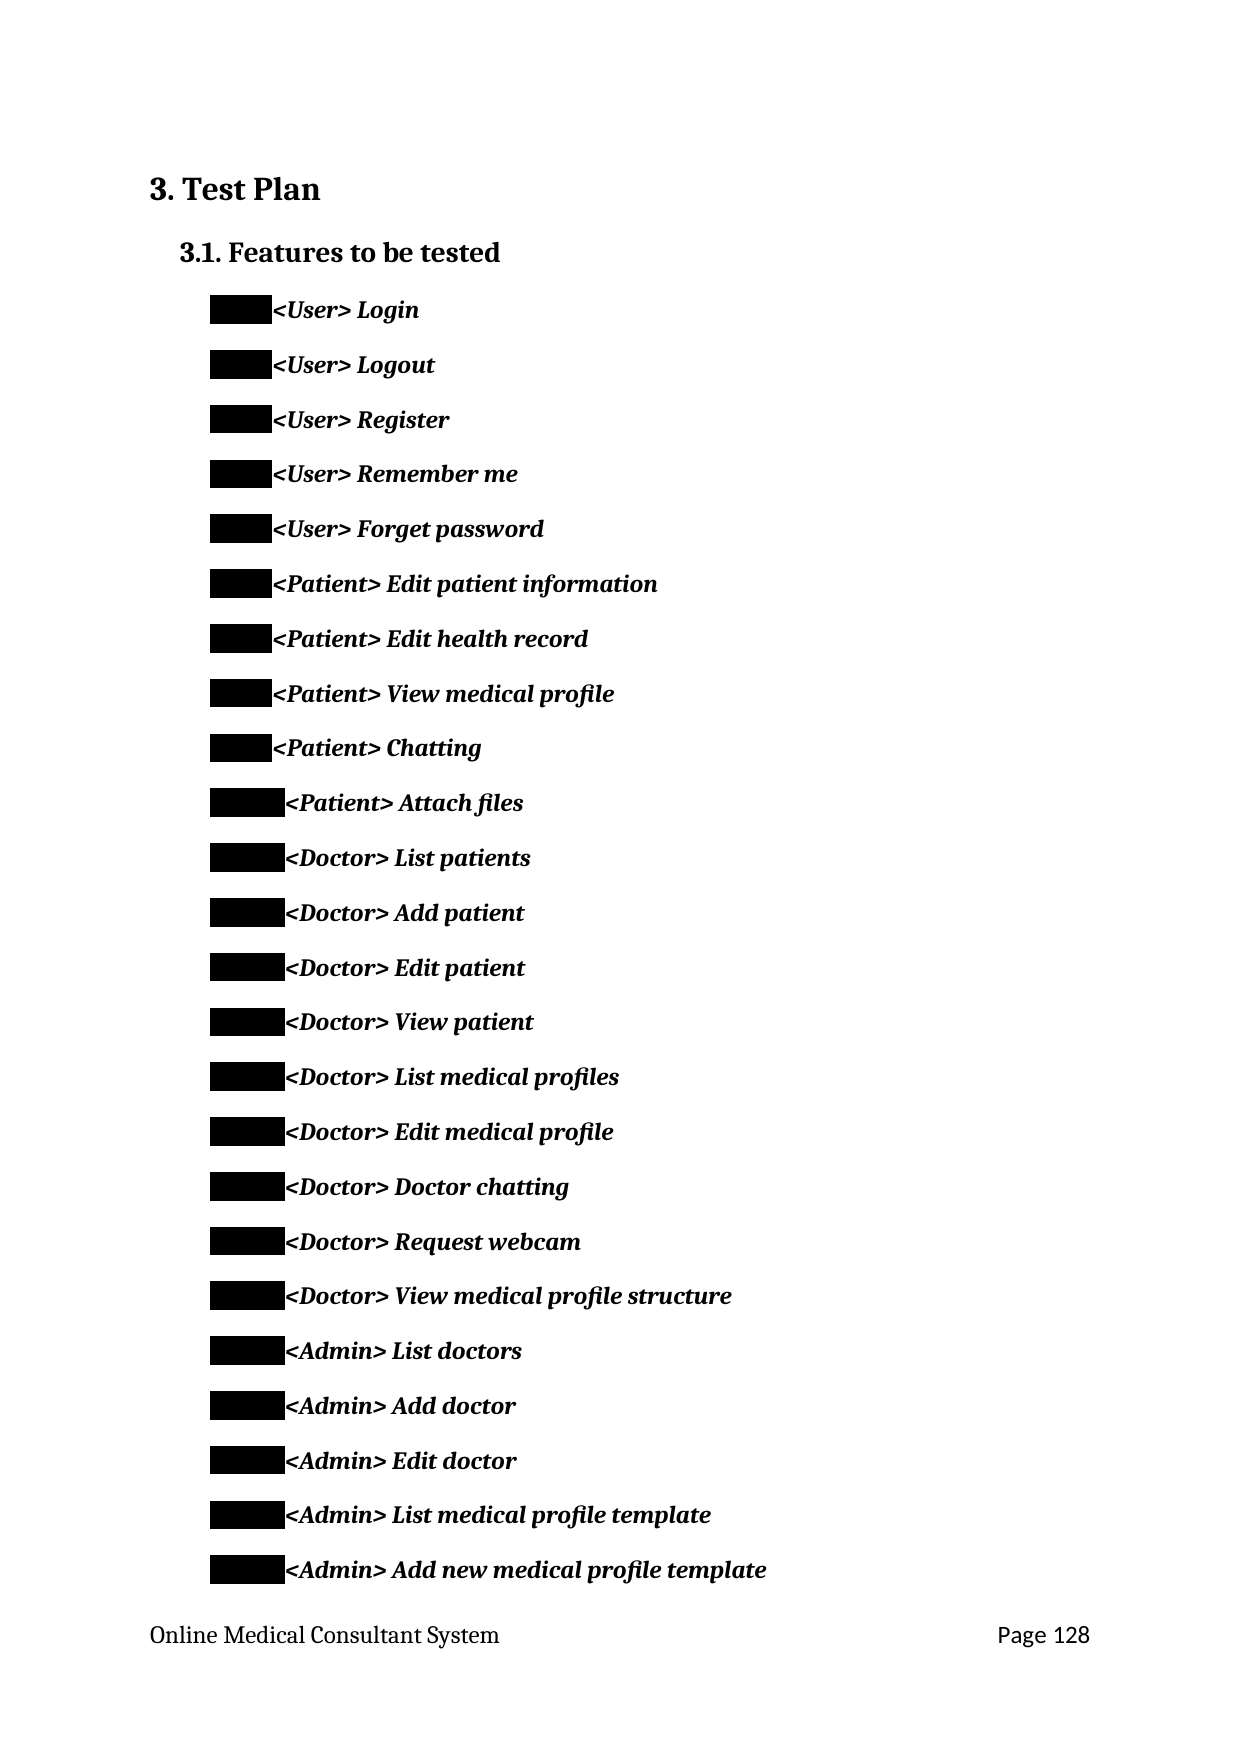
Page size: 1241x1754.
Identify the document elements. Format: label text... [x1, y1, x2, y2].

subtitle <Doctor> Request webcam [210, 1227, 1090, 1256]
subtitle <Patient> Attach files [210, 788, 1090, 818]
subtitle <User> Remember me [210, 459, 1090, 489]
subtitle <Doctor> View medical profile structure [210, 1281, 1090, 1311]
subtitle <Patient> Chatting [210, 733, 1090, 763]
subtitle Features to be tested [180, 236, 1090, 269]
subtitle <Admin> Add doctor [210, 1391, 1090, 1421]
subtitle <User> Register [210, 405, 1090, 434]
subtitle <Patient> Edit patient information [210, 569, 1090, 599]
subtitle <Doctor> View patient [210, 1007, 1090, 1037]
subtitle <Admin> Add new medical profile template [210, 1555, 1090, 1585]
subtitle <Patient> Edit health record [272, 624, 1090, 653]
subtitle <Doctor> List medical profiles [210, 1062, 1090, 1092]
subtitle <Doctor> Doctor chatting [285, 1172, 1090, 1201]
subtitle <Patient> View medical profile [210, 679, 1090, 708]
subtitle <Admin> List medical profile template [210, 1501, 1090, 1530]
subtitle <Doctor> Edit patient [210, 953, 1090, 982]
subtitle <Doctor> Edit medical profile [210, 1117, 1090, 1147]
subtitle <User> Login [210, 295, 1090, 325]
subtitle <Doctor> Add patient [285, 898, 1090, 927]
subtitle <User> Forget password [210, 514, 1090, 544]
subtitle <User> Logout [272, 350, 1090, 379]
subtitle Test Plan [150, 171, 1090, 209]
subtitle <Admin> List doctors [210, 1336, 1090, 1366]
subtitle <Doctor> List patients [210, 843, 1090, 873]
subtitle <Admin> Edit doctor [210, 1446, 1090, 1475]
